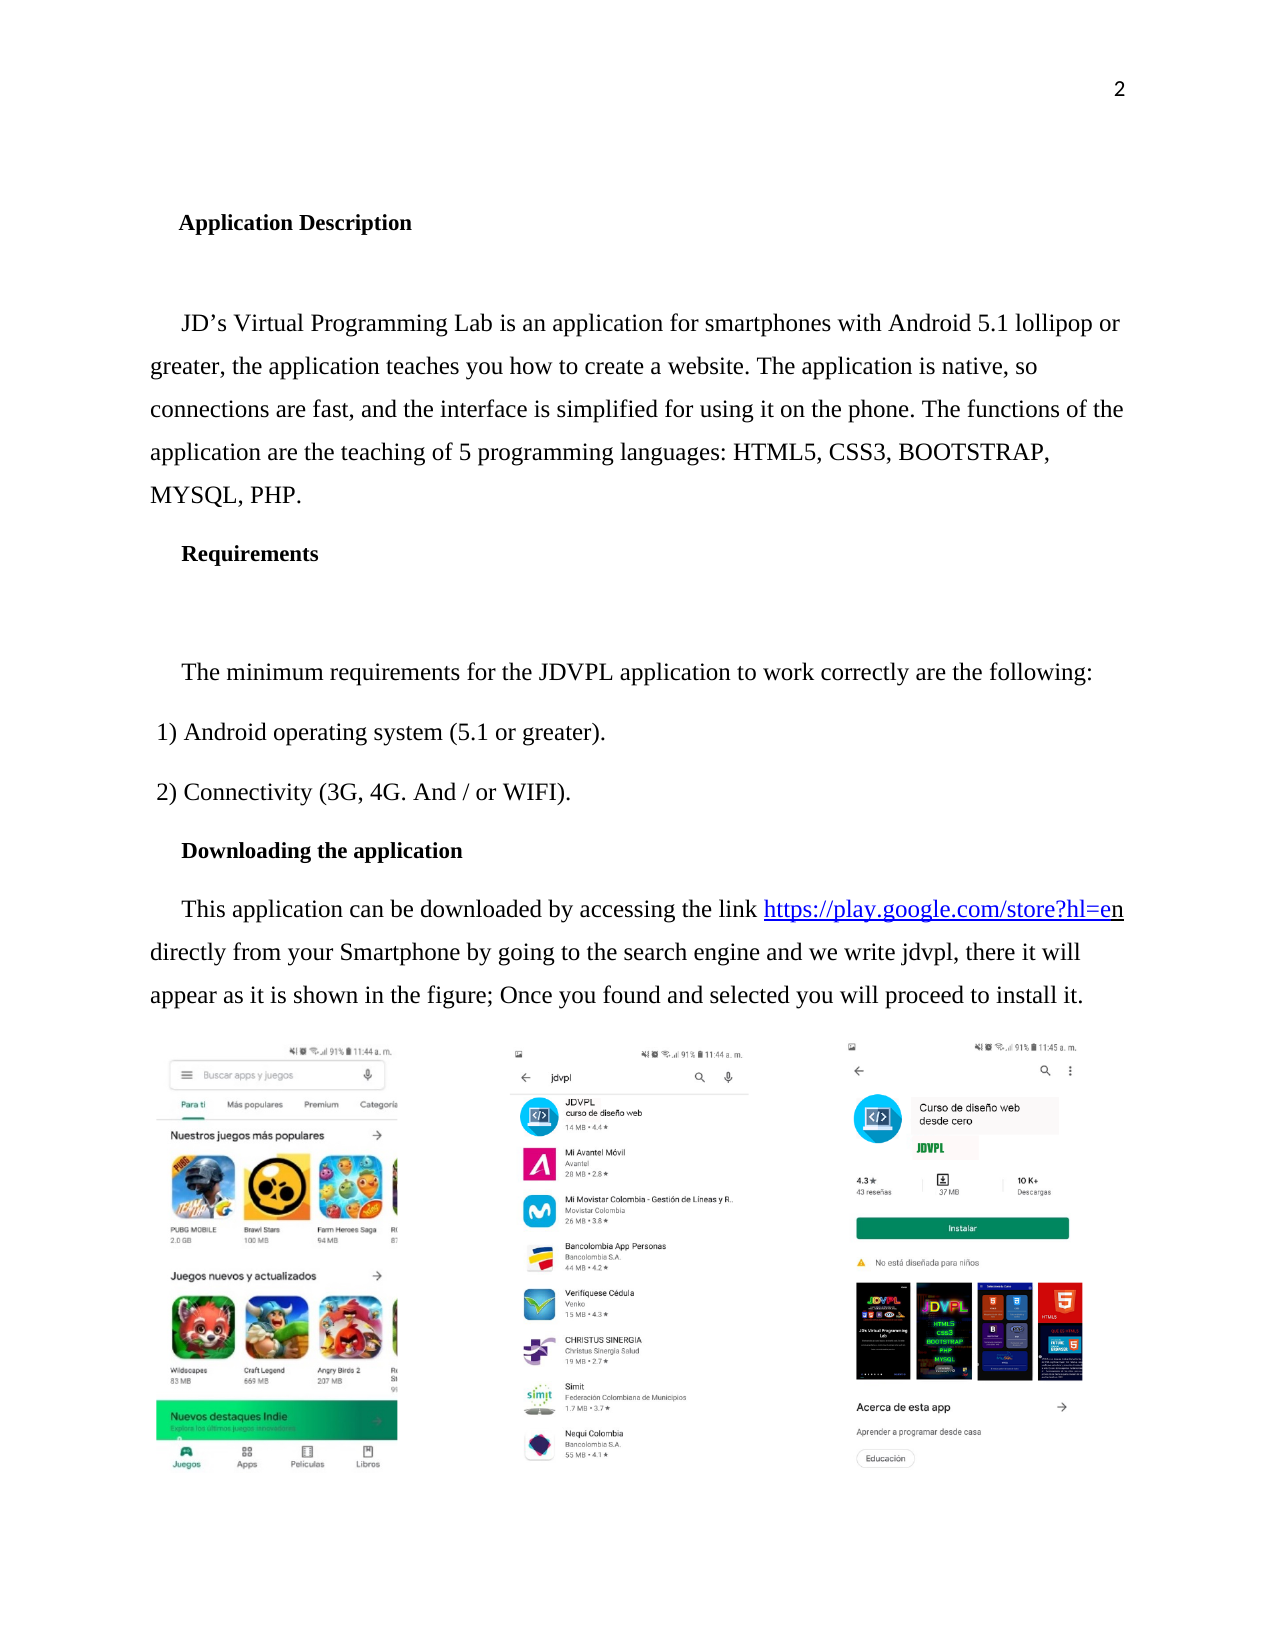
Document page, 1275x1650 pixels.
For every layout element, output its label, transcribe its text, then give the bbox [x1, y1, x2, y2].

text Downloading the application [150, 837, 1125, 863]
text Requirements [150, 540, 1125, 567]
text This application can be downloaded by accessing the link https://play.google.com/store?hl=en directly from your Smartphone by going to the search engine and we write jdvpl, there it will appear as it is shown in the figure; Once you found and selected you will proceed to install it. [150, 894, 1125, 1009]
text 2) Connectivity (3G, 4G. And / or WIFI). [150, 777, 1125, 806]
text Application Description [150, 209, 1125, 235]
picture [842, 1040, 1083, 1473]
text 1) Android operating system (5.1 or greater). [150, 717, 1125, 746]
picture [509, 1047, 749, 1473]
picture [156, 1044, 398, 1473]
text The minimum requirements for the JDVPL application to work correctly are the following: [150, 657, 1125, 686]
text JD’s Virtual Programming Lab is an application for smartphones with Android 5.1 lollipop or greater, the application teaches you how to create a website. The application is native, so connections are fast, and the interface is simplified for using it on the phone. The functions of the application are the teaching of 5 programming languages: HTML5, CSS3, BOOTSTRAP, MYSQL, PHP. [150, 308, 1125, 509]
